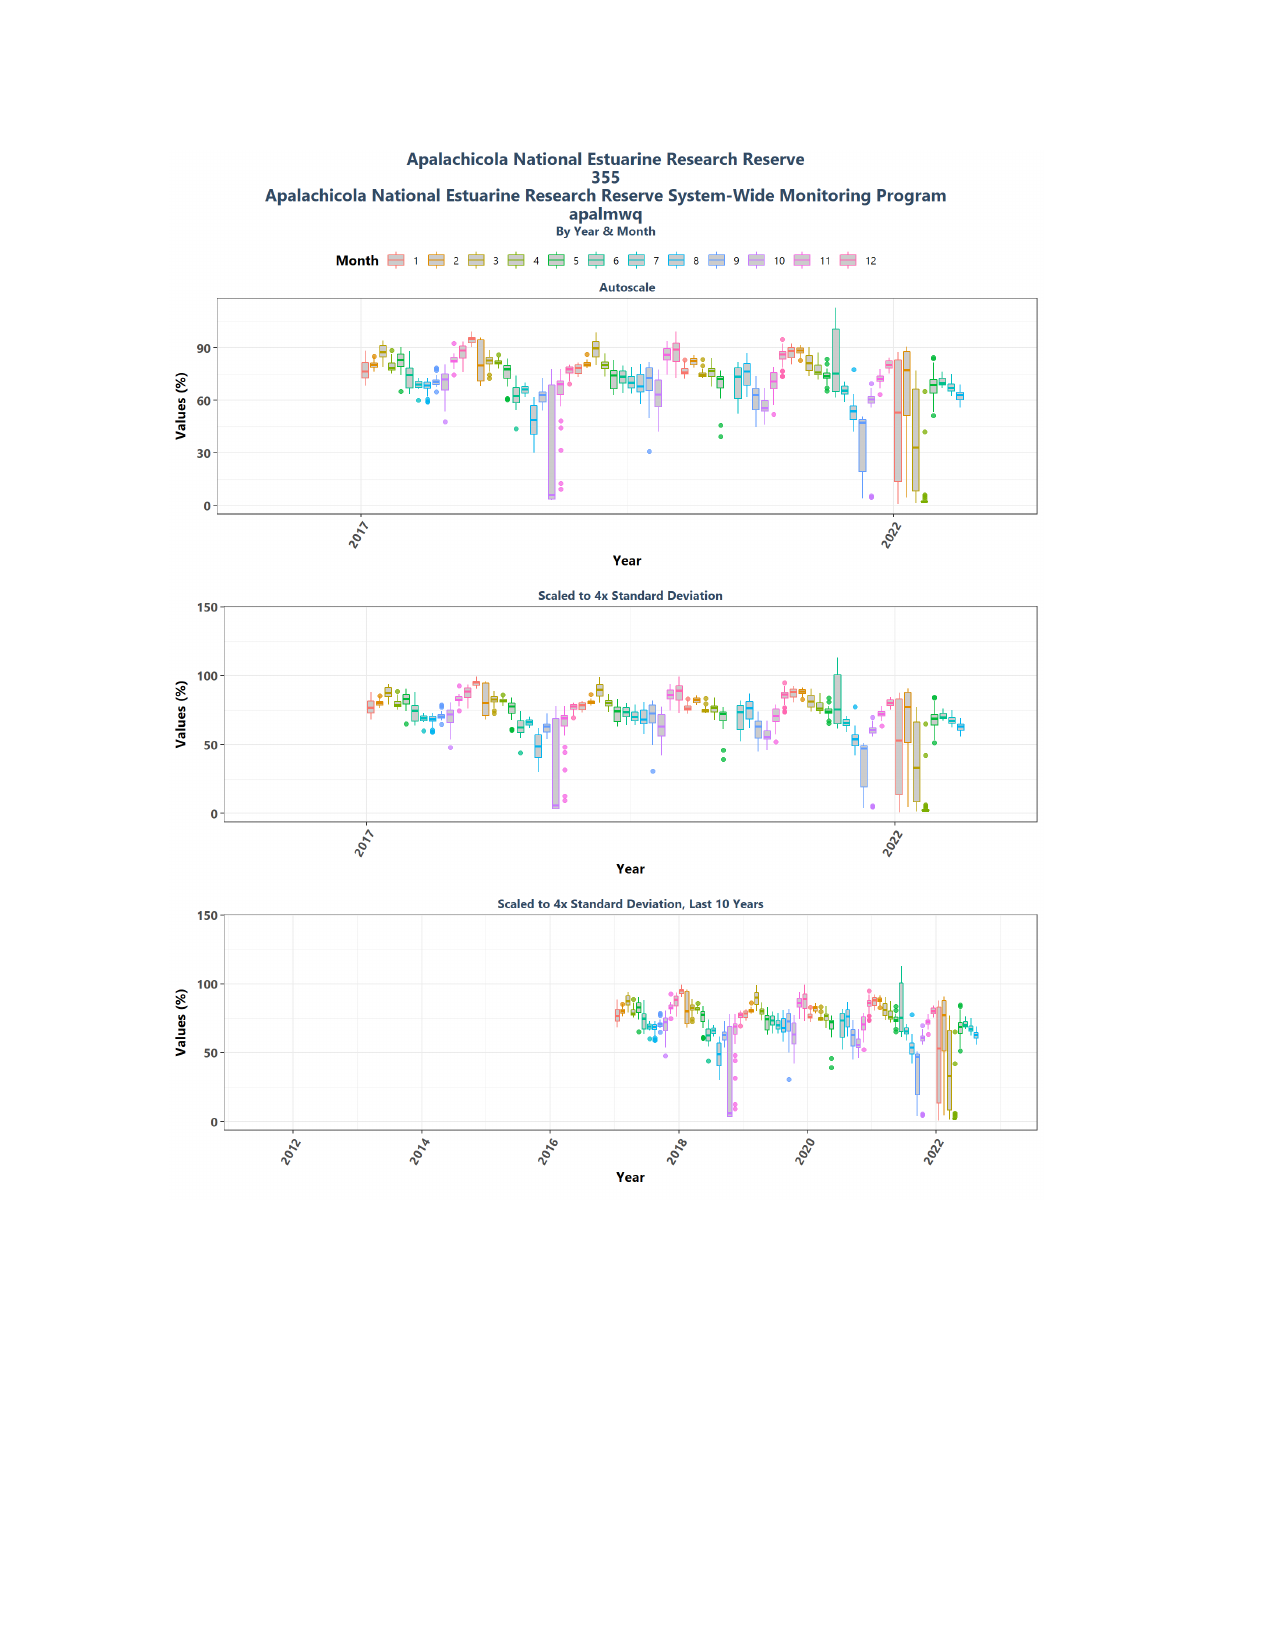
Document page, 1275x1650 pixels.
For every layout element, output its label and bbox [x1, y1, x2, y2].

picture [168, 150, 1044, 1200]
